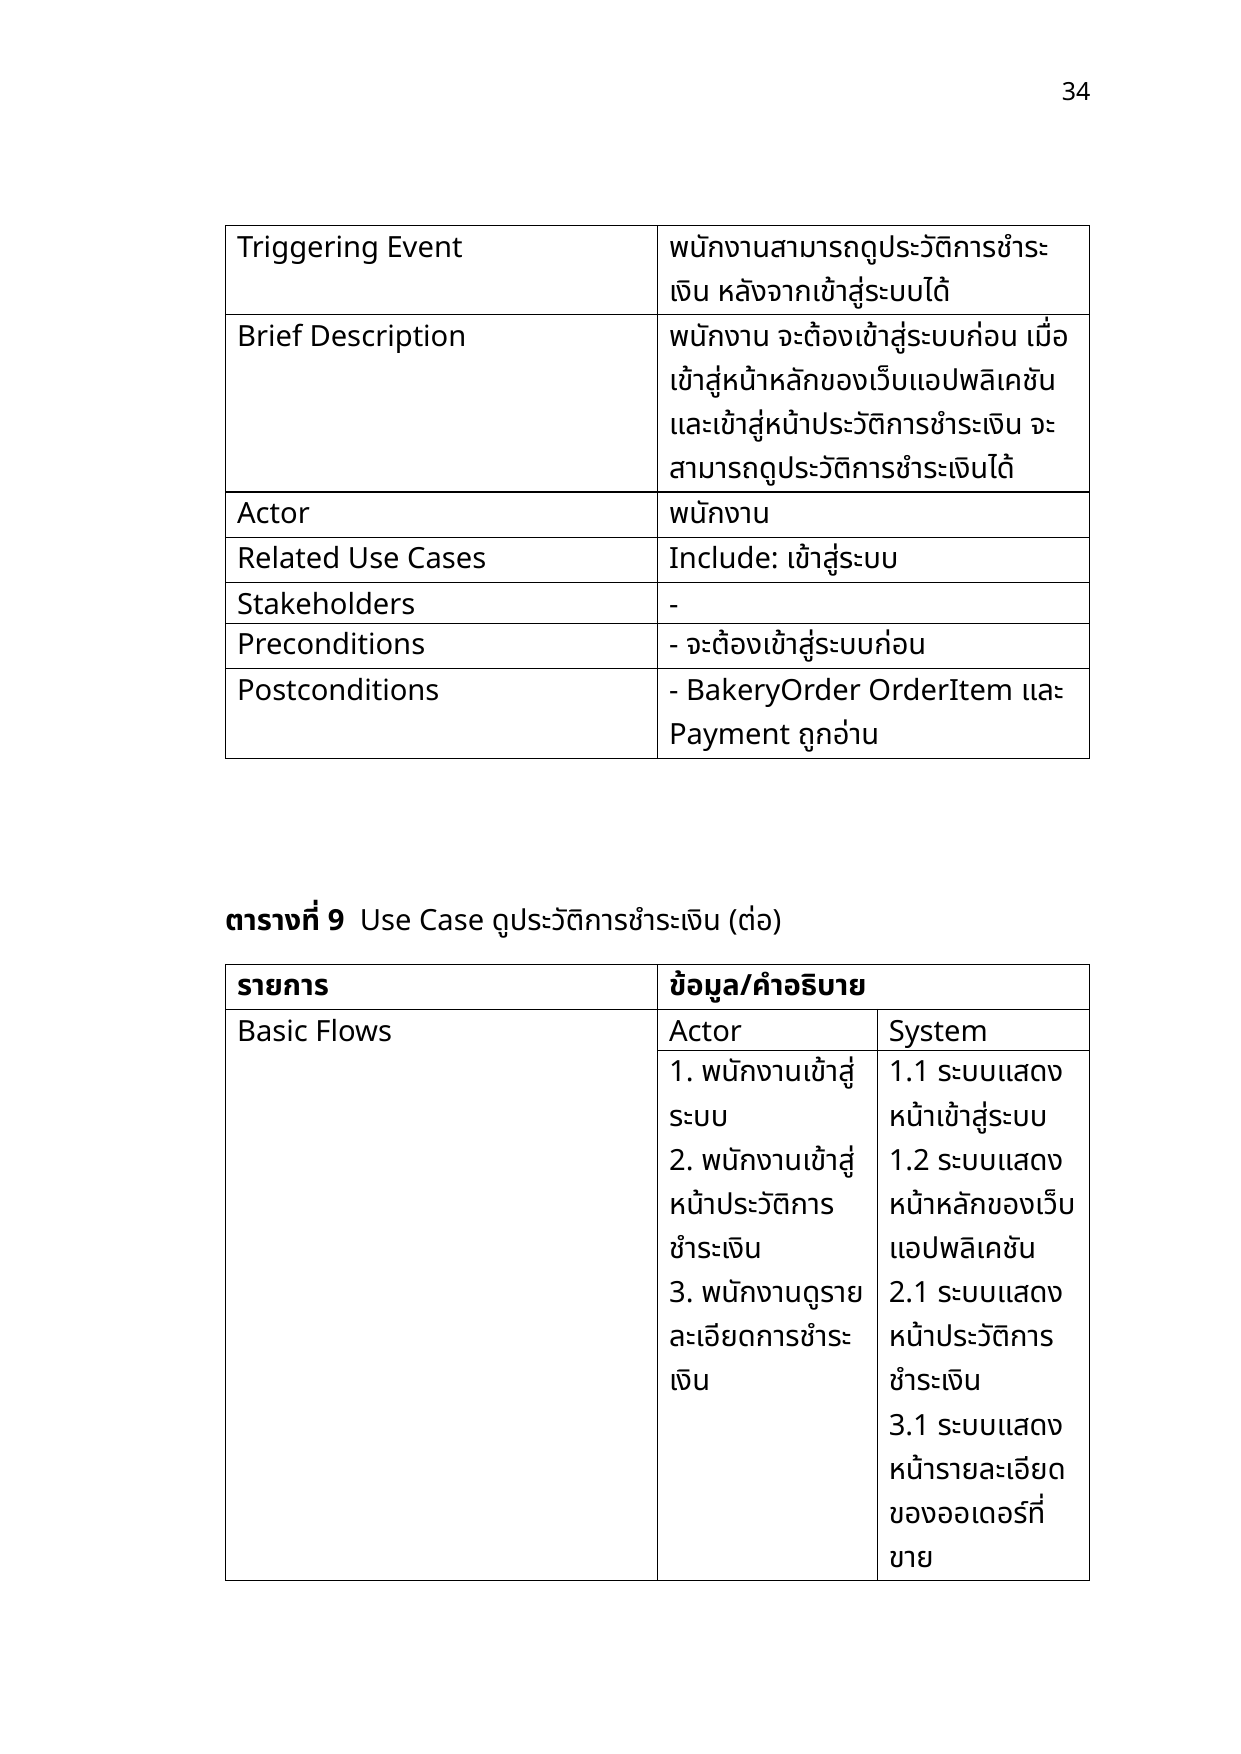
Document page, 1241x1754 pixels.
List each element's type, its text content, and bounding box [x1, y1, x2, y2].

table_cell System [878, 1010, 1089, 1050]
text ตารางที่ 9 Use Case ดูประวัติการชำระเงิน (ต่อ) [225, 899, 1090, 943]
table_header รายการ [226, 965, 657, 1009]
table_cell - จะต้องเข้าสู่ระบบก่อน [658, 624, 1089, 668]
table_cell พนักงานสามารถดูประวัติการชำระเงิน หลังจากเข้าสู่ระบบได้ [658, 226, 1089, 314]
table_cell Brief Description [226, 315, 657, 491]
table_cell Actor [226, 493, 657, 537]
table_cell พนักงาน จะต้องเข้าสู่ระบบก่อน เมื่อเข้าสู่หน้าหลักของเว็บแอปพลิเคชัน และเข้าสู่หน้าประวัติการชำระเงิน จะสามารถดูประวัติการชำระเงินได้ [658, 315, 1089, 491]
table_cell - [658, 583, 1089, 623]
table_cell - BakeryOrder OrderItem และ Payment ถูกอ่าน [658, 669, 1089, 757]
table_cell Include: เข้าสู่ระบบ [658, 538, 1089, 582]
table_cell Actor [658, 1010, 877, 1050]
table_cell Stakeholders [226, 583, 657, 623]
table_cell 1. พนักงานเข้าสู่ระบบ 2. พนักงานเข้าสู่หน้าประวัติการชำระเงิน 3. พนักงานดูรายละเอียดการชำระเงิน [658, 1051, 877, 1580]
table_header ข้อมูล/คำอธิบาย [658, 965, 1089, 1009]
table_cell Triggering Event [226, 226, 657, 314]
table_cell Basic Flows [226, 1010, 657, 1580]
table_cell พนักงาน [658, 493, 1089, 537]
table_cell Related Use Cases [226, 538, 657, 582]
table_cell 1.1 ระบบแสดงหน้าเข้าสู่ระบบ 1.2 ระบบแสดงหน้าหลักของเว็บแอปพลิเคชัน 2.1 ระบบแสดงหน้าประวัติการชำระเงิน 3.1 ระบบแสดงหน้ารายละเอียดของออเดอร์ที่ขาย [878, 1051, 1089, 1580]
table_cell Preconditions [226, 624, 657, 668]
table_cell Postconditions [226, 669, 657, 757]
